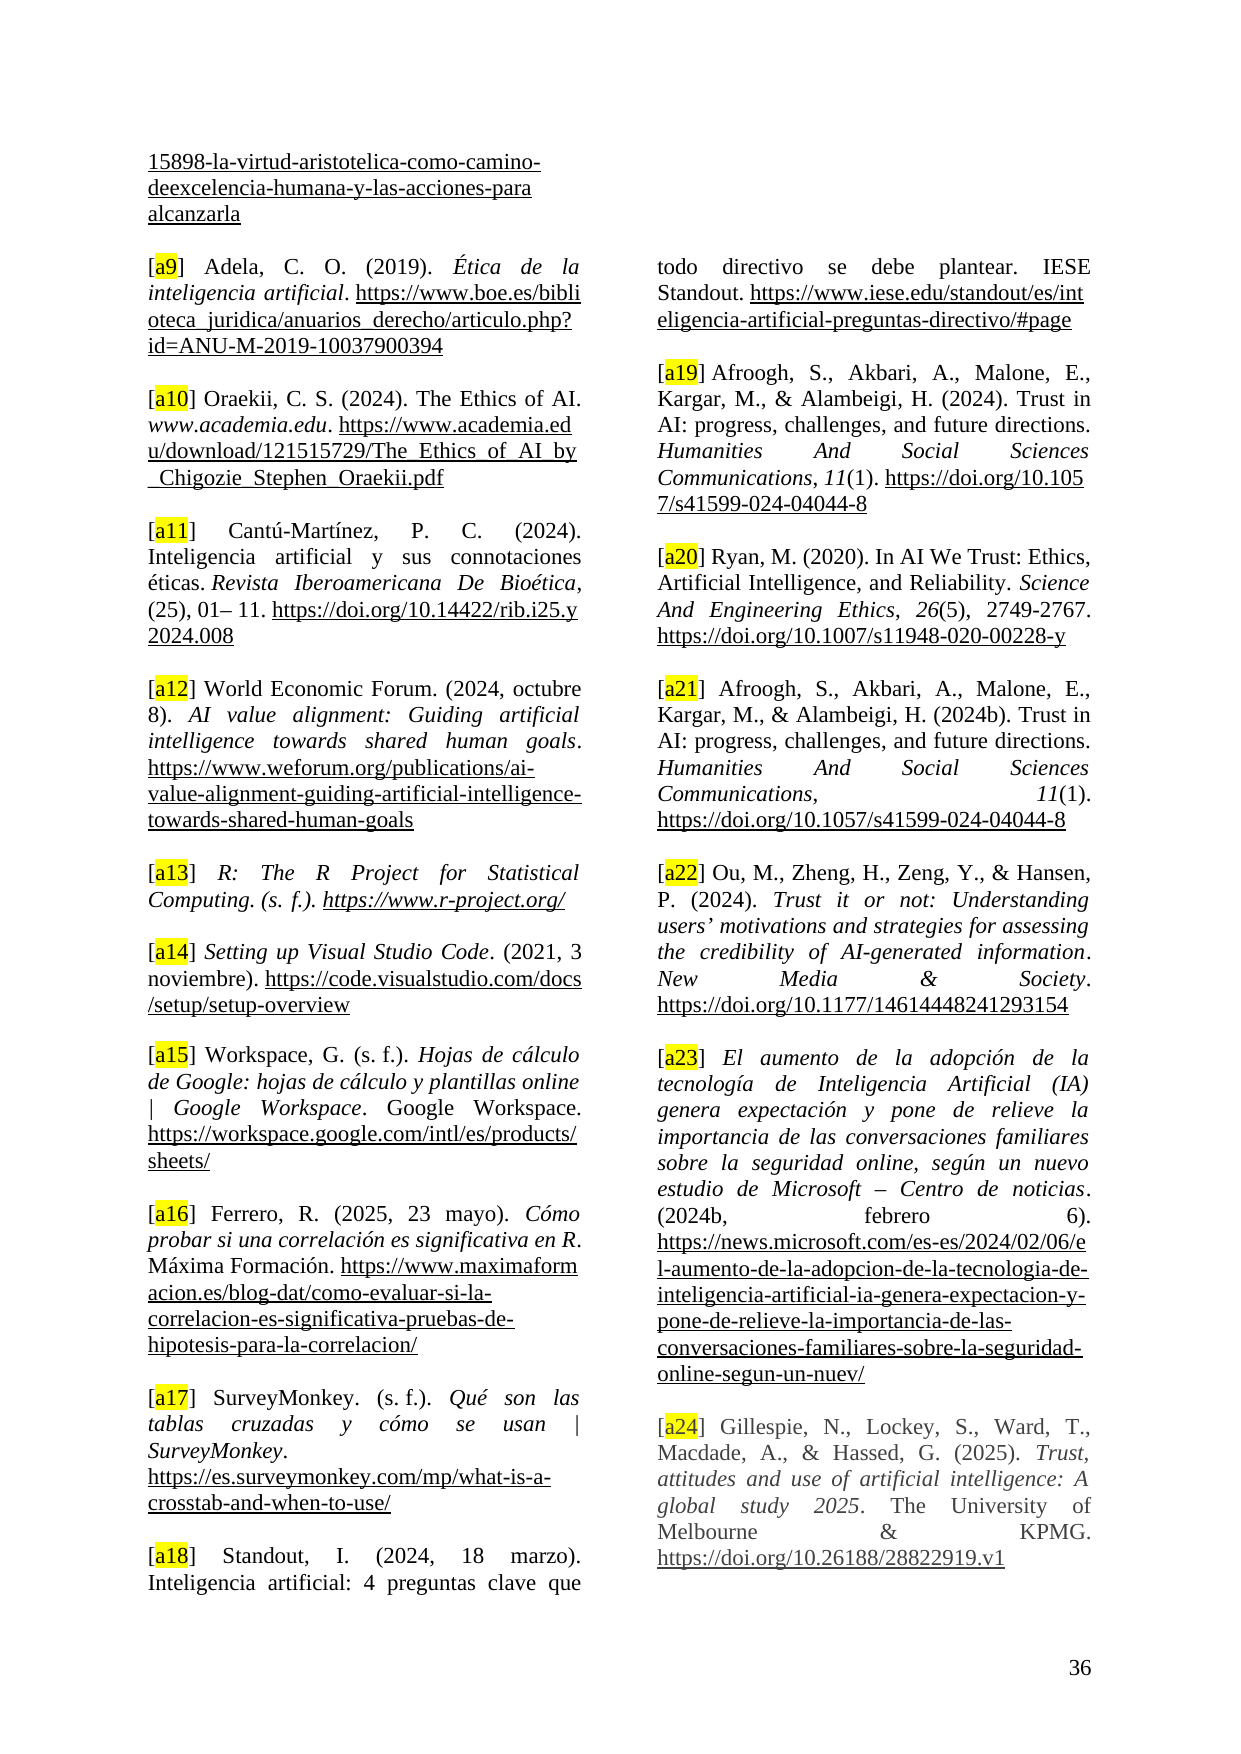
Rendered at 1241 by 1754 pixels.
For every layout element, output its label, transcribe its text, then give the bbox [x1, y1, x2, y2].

text [a14] Setting up Visual Studio Code. (2021, 3 noviembre). https://code.visualstudio.com/docs/setup/setup-overview [148, 938, 582, 1017]
text [a11] Cantú-Martínez, P. C. (2024). Inteligencia artificial y sus connotaciones éticas. Revista Iberoamericana De Bioética, (25), 01– 11. https://doi.org/10.14422/rib.i25.y2024.008 [148, 517, 582, 648]
text [a13] R: The R Project for Statistical Computing. (s. f.). https://www.r-project.org/ [148, 859, 582, 912]
text [a20] Ryan, M. (2020). In AI We Trust: Ethics, Artificial Intelligence, and Reliability. Science And Engineering Ethics, 26(5), 2749-2767. https://doi.org/10.1007/s11948-020-00228-y [657, 543, 1091, 648]
text [a10] Oraekii, C. S. (2024). The Ethics of AI. www.academia.edu. https://www.academia.edu/download/121515729/The_Ethics_of_AI_by_Chigozie_Stephen_Oraekii.pdf [148, 385, 582, 490]
text [a15] Workspace, G. (s. f.). Hojas de cálculo de Google: hojas de cálculo y plantillas online | Google Workspace. Google Workspace. https://workspace.google.com/intl/es/products/sheets/ [148, 1041, 582, 1173]
text [a16] Ferrero, R. (2025, 23 mayo). Cómo probar si una correlación es significativa en R. Máxima Formación. https://www.maximaformacion.es/blog-dat/como-evaluar-si-la-correlacion-es-significativa-pruebas-de-hipotesis-para-la-correlacion/ [148, 1199, 582, 1358]
text [a21] Afroogh, S., Akbari, A., Malone, E., Kargar, M., & Alambeigi, H. (2024b). Trust in AI: progress, challenges, and future directions. Humanities And Social Sciences Communications, 11(1). https://doi.org/10.1057/s41599-024-04044-8 [657, 675, 1091, 833]
text [a19] Afroogh, S., Akbari, A., Malone, E., Kargar, M., & Alambeigi, H. (2024). Trust in AI: progress, challenges, and future directions. Humanities And Social Sciences Communications, 11(1). https://doi.org/10.1057/s41599-024-04044-8 [657, 358, 1091, 517]
text [a23] El aumento de la adopción de la tecnología de Inteligencia Artificial (IA) genera expectación y pone de relieve la importancia de las conversaciones familiares sobre la seguridad online, según un nuevo estudio de Microsoft – Centro de noticias. (2024b, febrero 6). https://news.microsoft.com/es-es/2024/02/06/el-aumento-de-la-adopcion-de-la-tecnologia-de-inteligencia-artificial-ia-genera-expectacion-y-pone-de-relieve-la-importancia-de-las-conversaciones-familiares-sobre-la-seguridad-online-segun-un-nuev/ [657, 1044, 1091, 1386]
text [a18] Standout, I. (2024, 18 marzo). Inteligencia artificial: 4 preguntas clave que todo directivo se debe plantear. IESE Standout. https://www.iese.edu/standout/es/inteligencia-artificial-preguntas-directivo/#page [657, 253, 1091, 332]
text [a22] Ou, M., Zheng, H., Zeng, Y., & Hansen, P. (2024). Trust it or not: Understanding users’ motivations and strategies for assessing the credibility of AI-generated information. New Media & Society. https://doi.org/10.1177/14614448241293154 [657, 859, 1091, 1017]
text [a17] SurveyMonkey. (s. f.). Qué son las tablas cruzadas y cómo se usan | SurveyMonkey. https://es.surveymonkey.com/mp/what-is-a-crosstab-and-when-to-use/ [148, 1384, 582, 1516]
text [a12] World Economic Forum. (2024, octubre 8). AI value alignment: Guiding artificial intelligence towards shared human goals. https://www.weforum.org/publications/ai-value-alignment-guiding-artificial-intelligence-towards-shared-human-goals [148, 675, 582, 803]
text [a24] Gillespie, N., Lockey, S., Ward, T., Macdade, A., & Hassed, G. (2025). Trust, attitudes and use of artificial intelligence: A global study 2025. The University of Melbourne & KPMG. https://doi.org/10.26188/28822919.v1 [657, 1413, 1091, 1571]
text [a18] Standout, I. (2024, 18 marzo). Inteligencia artificial: 4 preguntas clave que todo directivo se debe plantear. IESE Standout. https://www.iese.edu/standout/es/inteligencia-artificial-preguntas-directivo/#page [148, 1542, 582, 1595]
text [a9] Adela, C. O. (2019). Ética de la inteligencia artificial. https://www.boe.es/biblioteca_juridica/anuarios_derecho/articulo.php?id=ANU-M-2019-10037900394 [148, 253, 582, 358]
